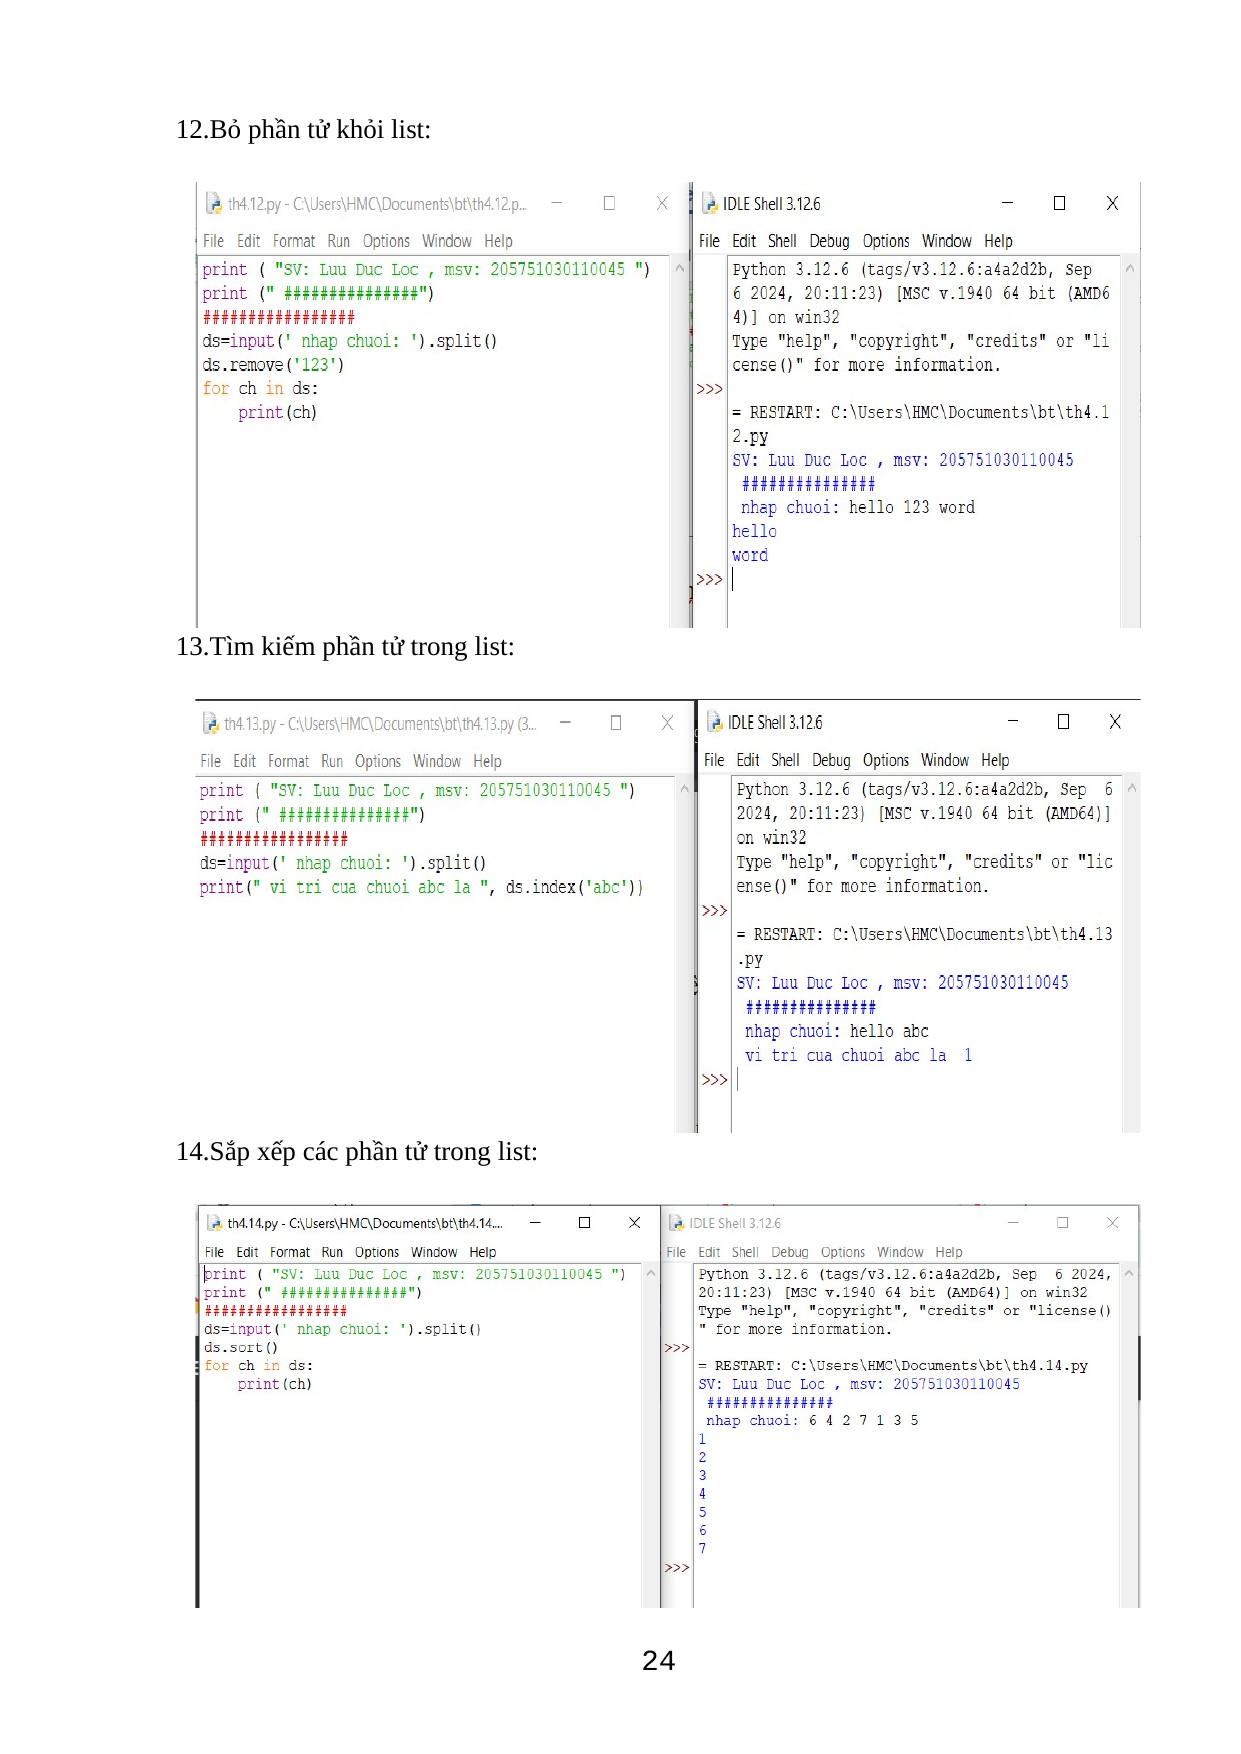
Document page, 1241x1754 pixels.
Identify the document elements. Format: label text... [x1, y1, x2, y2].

text 13.Tìm kiếm phần tử trong list: [176, 630, 1124, 661]
picture [195, 699, 1141, 1133]
picture [195, 1204, 1141, 1608]
text 14.Sắp xếp các phần tử trong list: [176, 1135, 1124, 1166]
picture [195, 182, 1141, 628]
text 12.Bỏ phần tử khỏi list: [176, 113, 1124, 144]
